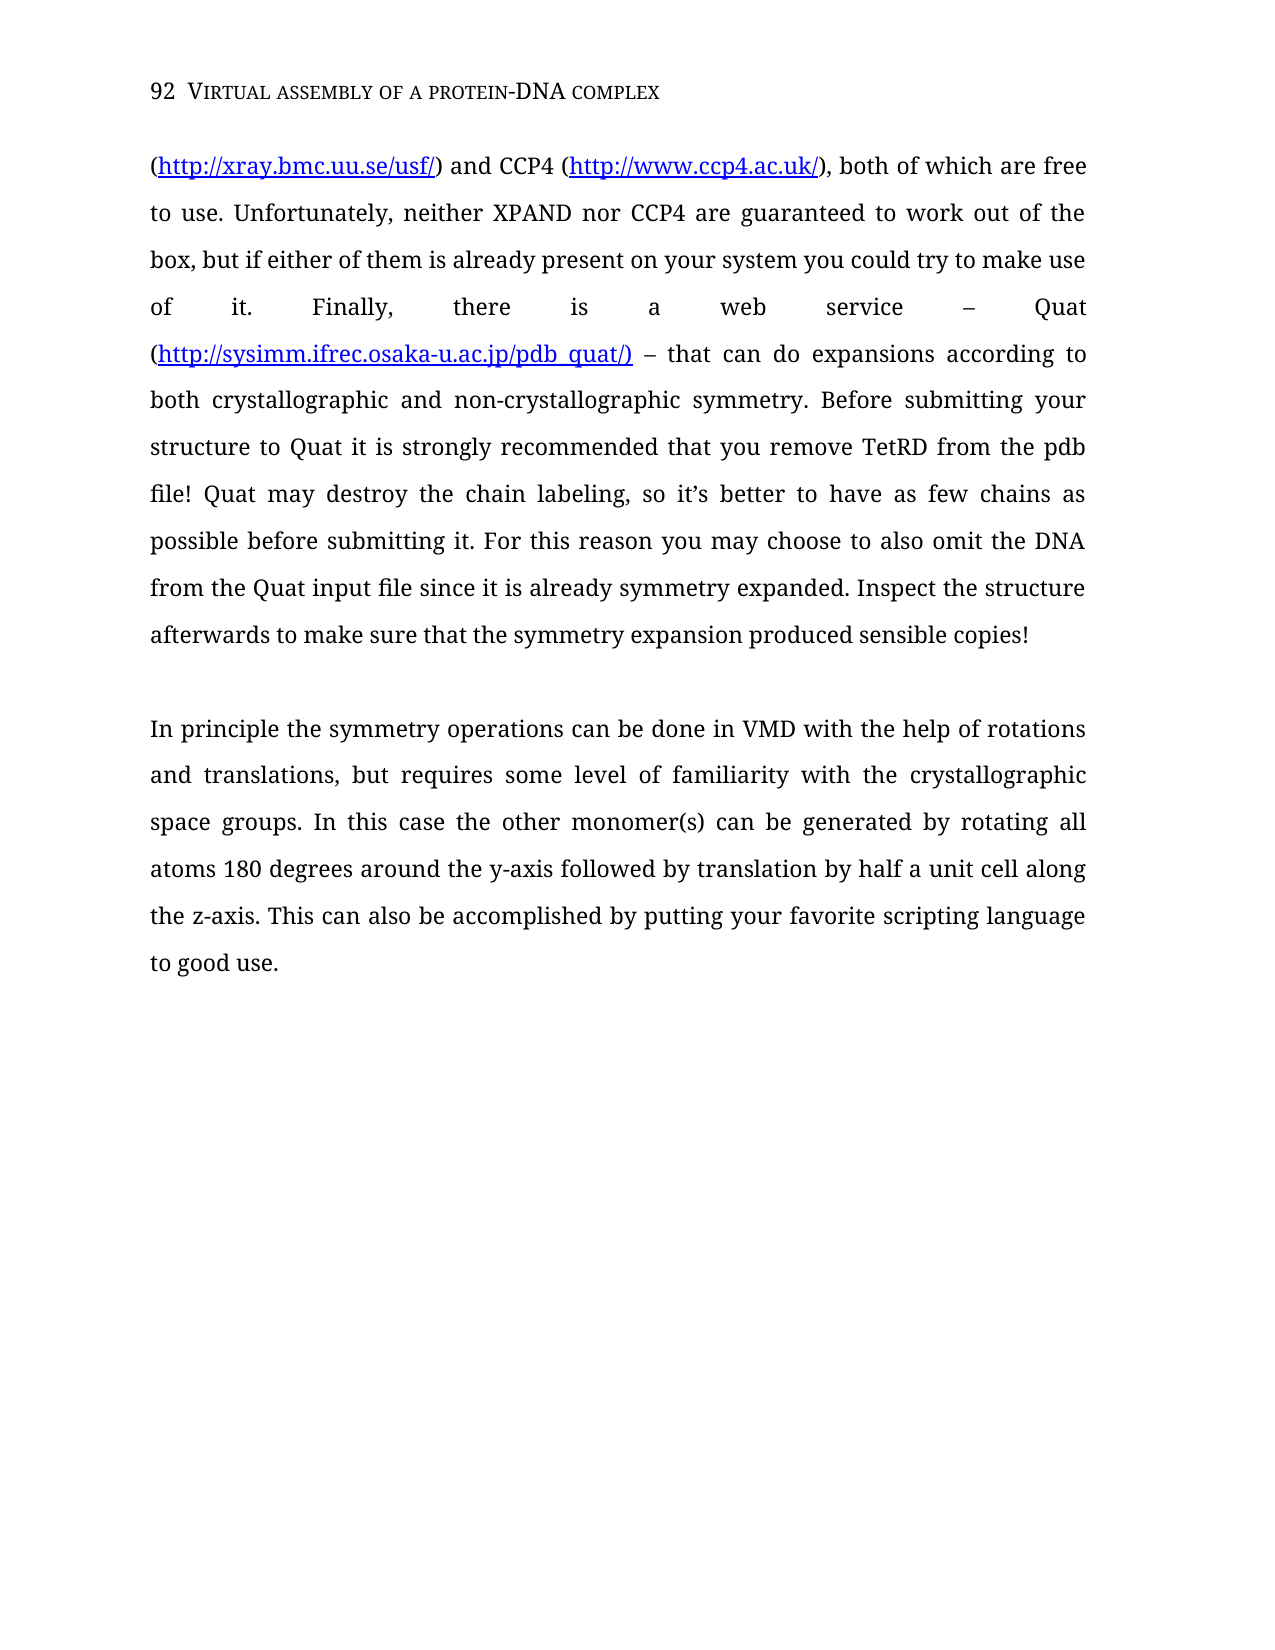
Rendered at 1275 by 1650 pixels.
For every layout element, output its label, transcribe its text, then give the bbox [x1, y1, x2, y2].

text In principle the symmetry operations can be done in VMD with the help of rotations and translations, but requires some level of familiarity with the crystallographic space groups. In this case the other monomer(s) can be generated by rotating all atoms 180 degrees around the y-axis followed by translation by half a unit cell along the z-axis. This can also be accomplished by putting your favorite scripting language to good use. [150, 712, 1087, 978]
